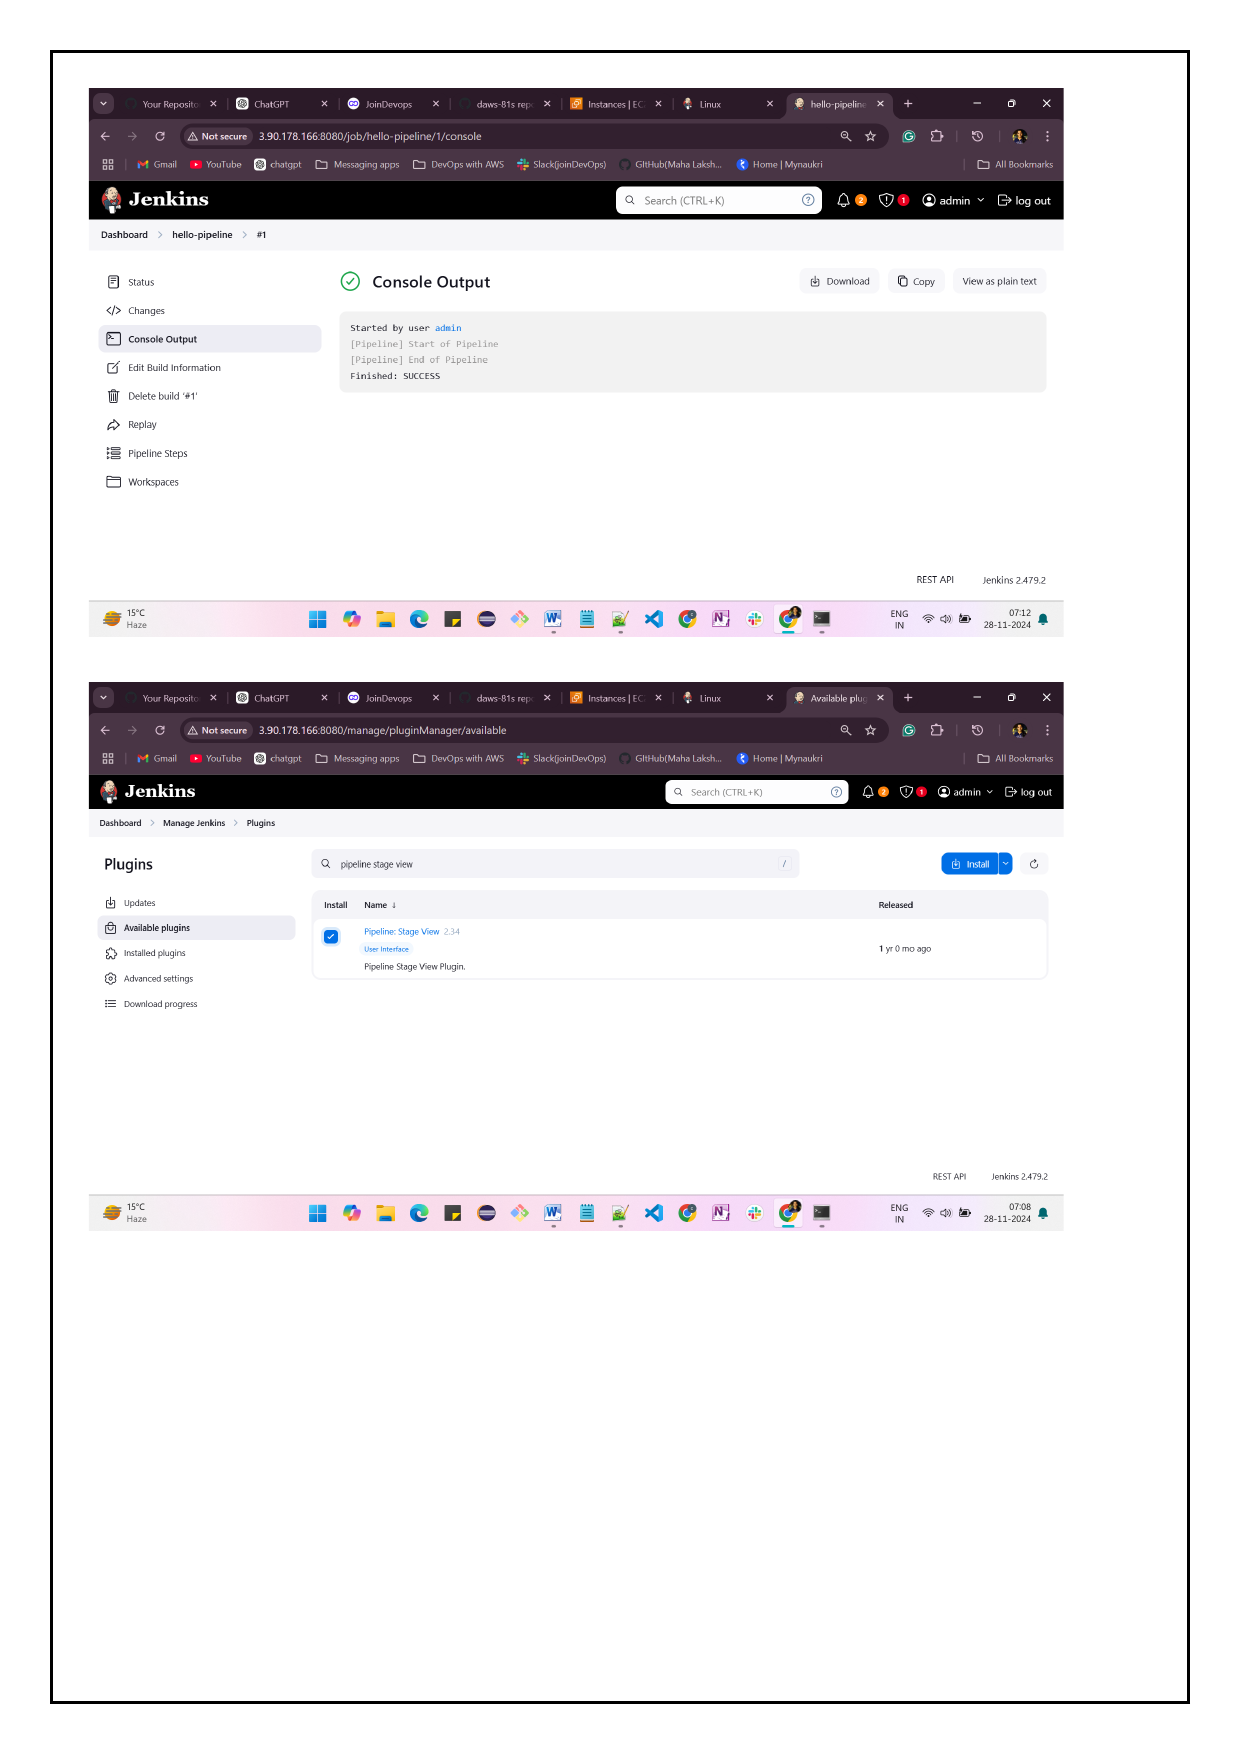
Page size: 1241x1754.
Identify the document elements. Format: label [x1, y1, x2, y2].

picture [88, 682, 1064, 1231]
picture [88, 88, 1064, 637]
